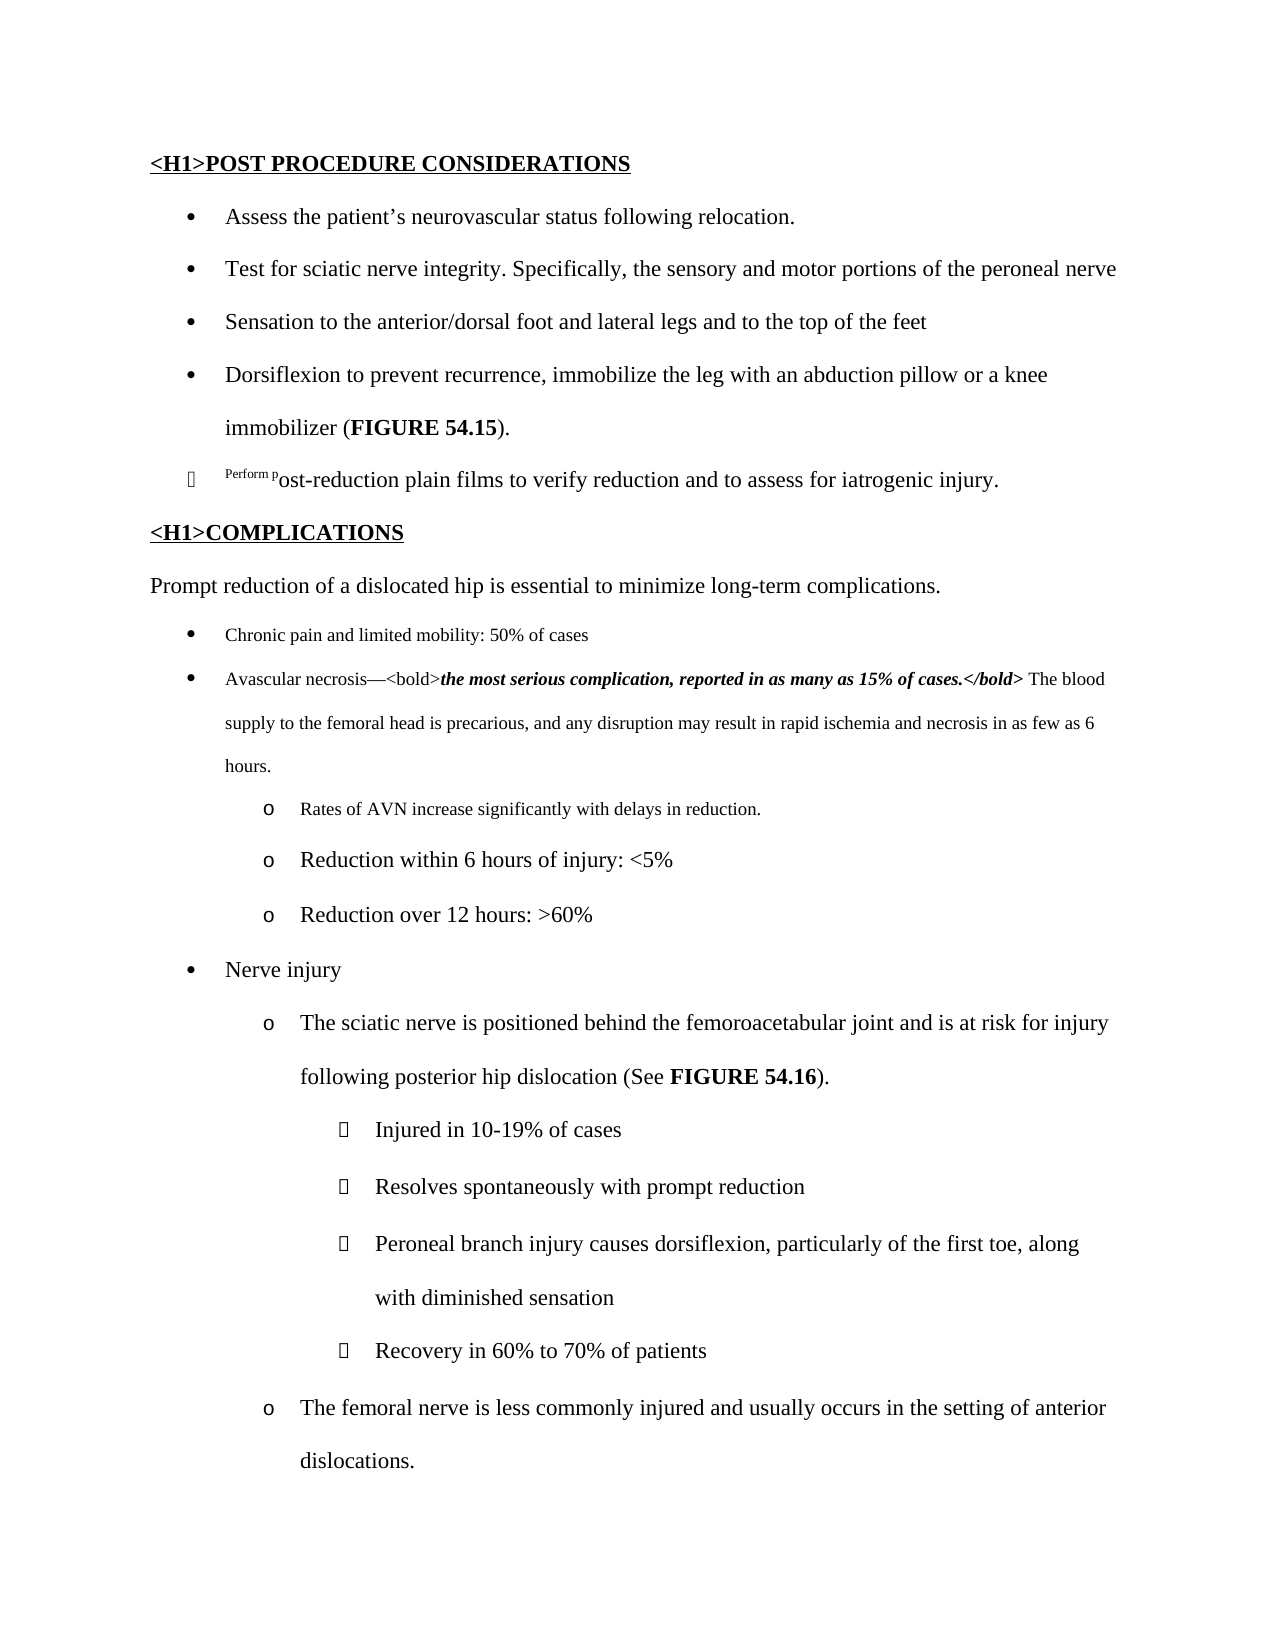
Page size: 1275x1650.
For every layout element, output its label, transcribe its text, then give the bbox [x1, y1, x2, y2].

text <H1>COMPLICATIONS [150, 519, 1125, 545]
list  Peroneal branch injury causes dorsiflexion, particularly of the first toe, along with diminished sensation [337, 1229, 1125, 1310]
text Prompt reduction of a dislocated hip is essential to minimize long-term complications. [150, 572, 1125, 598]
list  Recovery in 60% to 70% of patients [337, 1337, 1125, 1365]
list o The sciatic nerve is positioned behind the femoroacetabular joint and is at risk for injury following posterior hip dislocation (See FIGURE 54.16). [262, 1009, 1125, 1089]
list  Chronic pain and limited mobility: 50% of cases [187, 624, 1125, 646]
list o Reduction over 12 hours: >60% [262, 901, 1125, 928]
list  Sensation to the anterior/dorsal foot and lateral legs and to the top of the feet [187, 308, 1125, 334]
list o The femoral nerve is less commonly injured and usually occurs in the setting of anterior dislocations. [262, 1393, 1125, 1474]
text <H1>POST PROCEDURE CONSIDERATIONS [150, 150, 1125, 176]
list o Rates of AVN increase significantly with delays in reduction. [262, 798, 1125, 822]
list  Dorsiflexion to prevent recurrence, immobilize the leg with an abduction pillow or a knee immobilizer (Figure 54.15). [187, 361, 1125, 440]
list  Nerve injury [187, 956, 1125, 982]
list  Resolves spontaneously with prompt reduction [337, 1172, 1125, 1201]
list  Injured in 10-19% of cases [337, 1115, 1125, 1144]
list  Perform post-reduction plain films to verify reduction and to assess for iatrogenic injury. [187, 466, 1125, 493]
list  Assess the patient’s neurovascular status following relocation. [187, 203, 1125, 229]
list  Avascular necrosis—<bold>the most serious complication, reported in as many as 15% of cases.</bold> The blood supply to the femoral head is precarious, and any disruption may result in rapid ischemia and necrosis in as few as 6 hours. [187, 668, 1125, 777]
list  Test for sciatic nerve integrity. Specifically, the sensory and motor portions of the peroneal nerve [187, 255, 1125, 282]
list o Reduction within 6 hours of injury: <5% [262, 846, 1125, 873]
